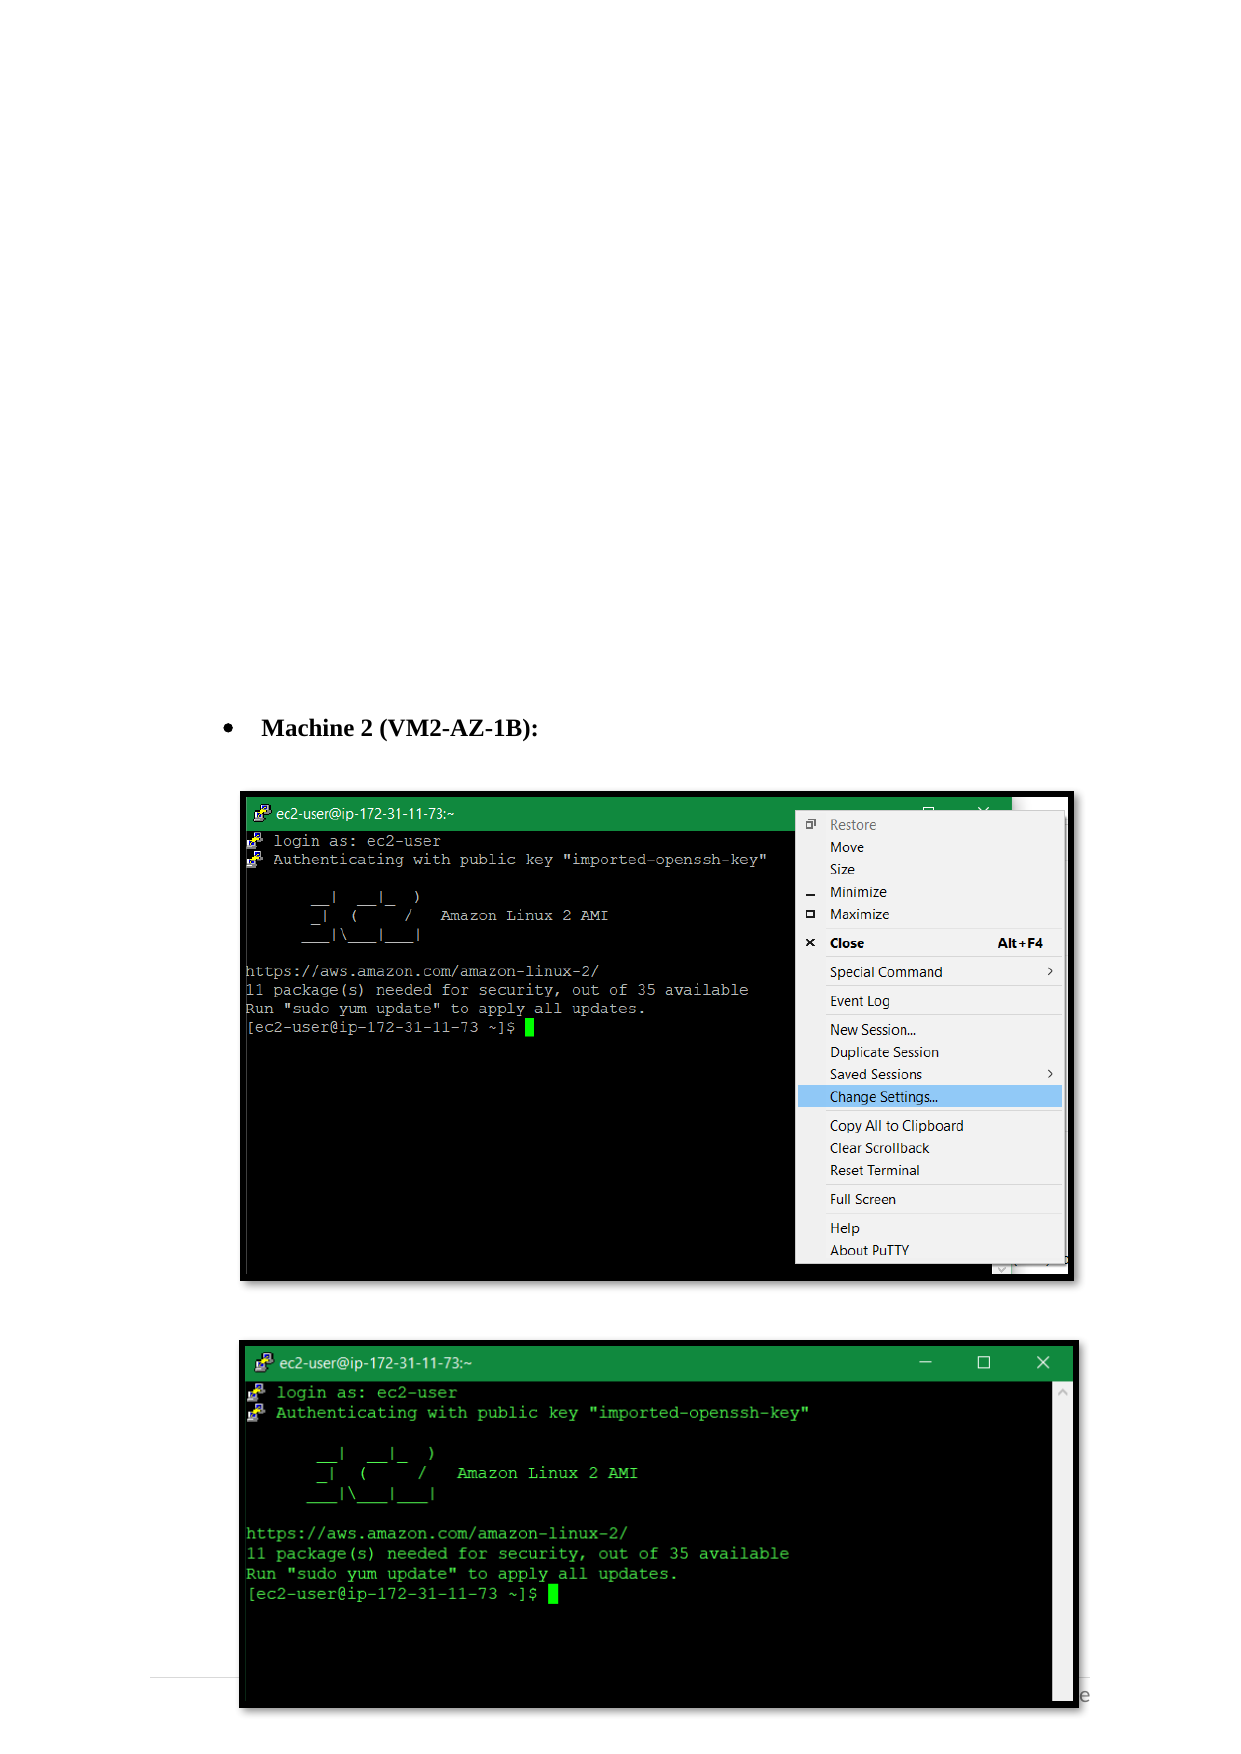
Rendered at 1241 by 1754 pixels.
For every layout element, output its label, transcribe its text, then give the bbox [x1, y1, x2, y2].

list Machine 2 (VM2-AZ-1B): [224, 713, 1090, 742]
picture [245, 1346, 1073, 1701]
picture [246, 797, 1068, 1274]
